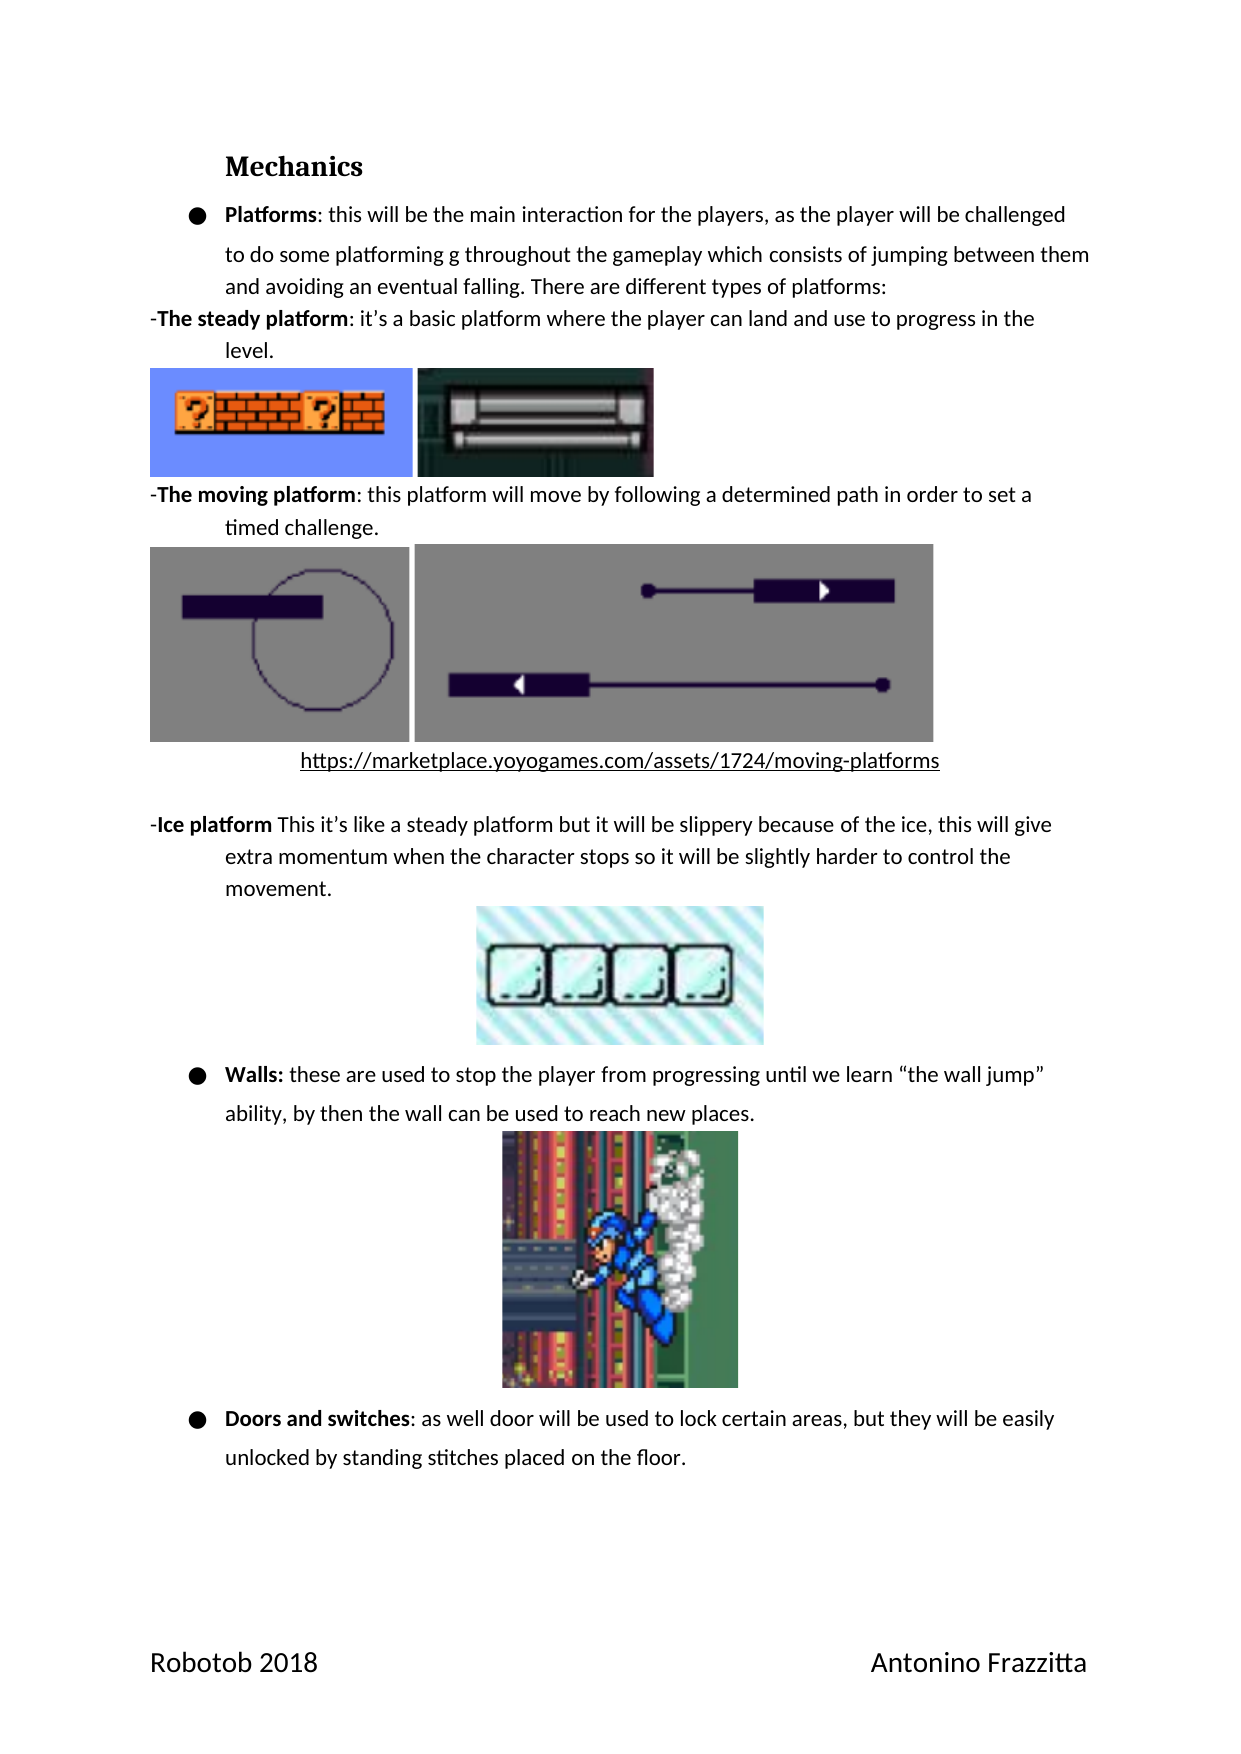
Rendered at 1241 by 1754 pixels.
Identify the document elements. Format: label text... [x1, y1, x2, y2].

list Platforms: this will be the main interaction for the players, as the player will be challenged to do some platforming g throughout the gameplay which consists of jumping between them and avoiding an eventual falling. There are different types of platforms: [187, 188, 1090, 300]
list Walls: these are used to stop the player from progressing until we learn “the wall jump” ability, by then the wall can be used to reach new places. [187, 1048, 1090, 1128]
text -The moving platform: this platform will move by following a determined path in order to set a timed challenge. [150, 480, 1090, 541]
picture [502, 1131, 739, 1388]
picture [417, 368, 654, 477]
list Doors and switches: as well door will be used to lock certain areas, but they will be easily unlocked by standing stitches placed on the floor. [187, 1392, 1090, 1471]
picture [414, 544, 934, 742]
picture [150, 547, 410, 742]
picture [150, 368, 413, 477]
text -Ice platform This it’s like a steady platform but it will be slippery because of the ice, this will give extra momentum when the character stops so it will be slightly harder to control the movement. [150, 810, 1090, 903]
text -The steady platform: it’s a basic platform where the player can land and use to progress in the level. [150, 304, 1090, 364]
picture [476, 906, 764, 1045]
subtitle Mechanics [225, 150, 1090, 183]
text https://marketplace.yoyogames.com/assets/1724/moving-platforms [150, 746, 1090, 774]
